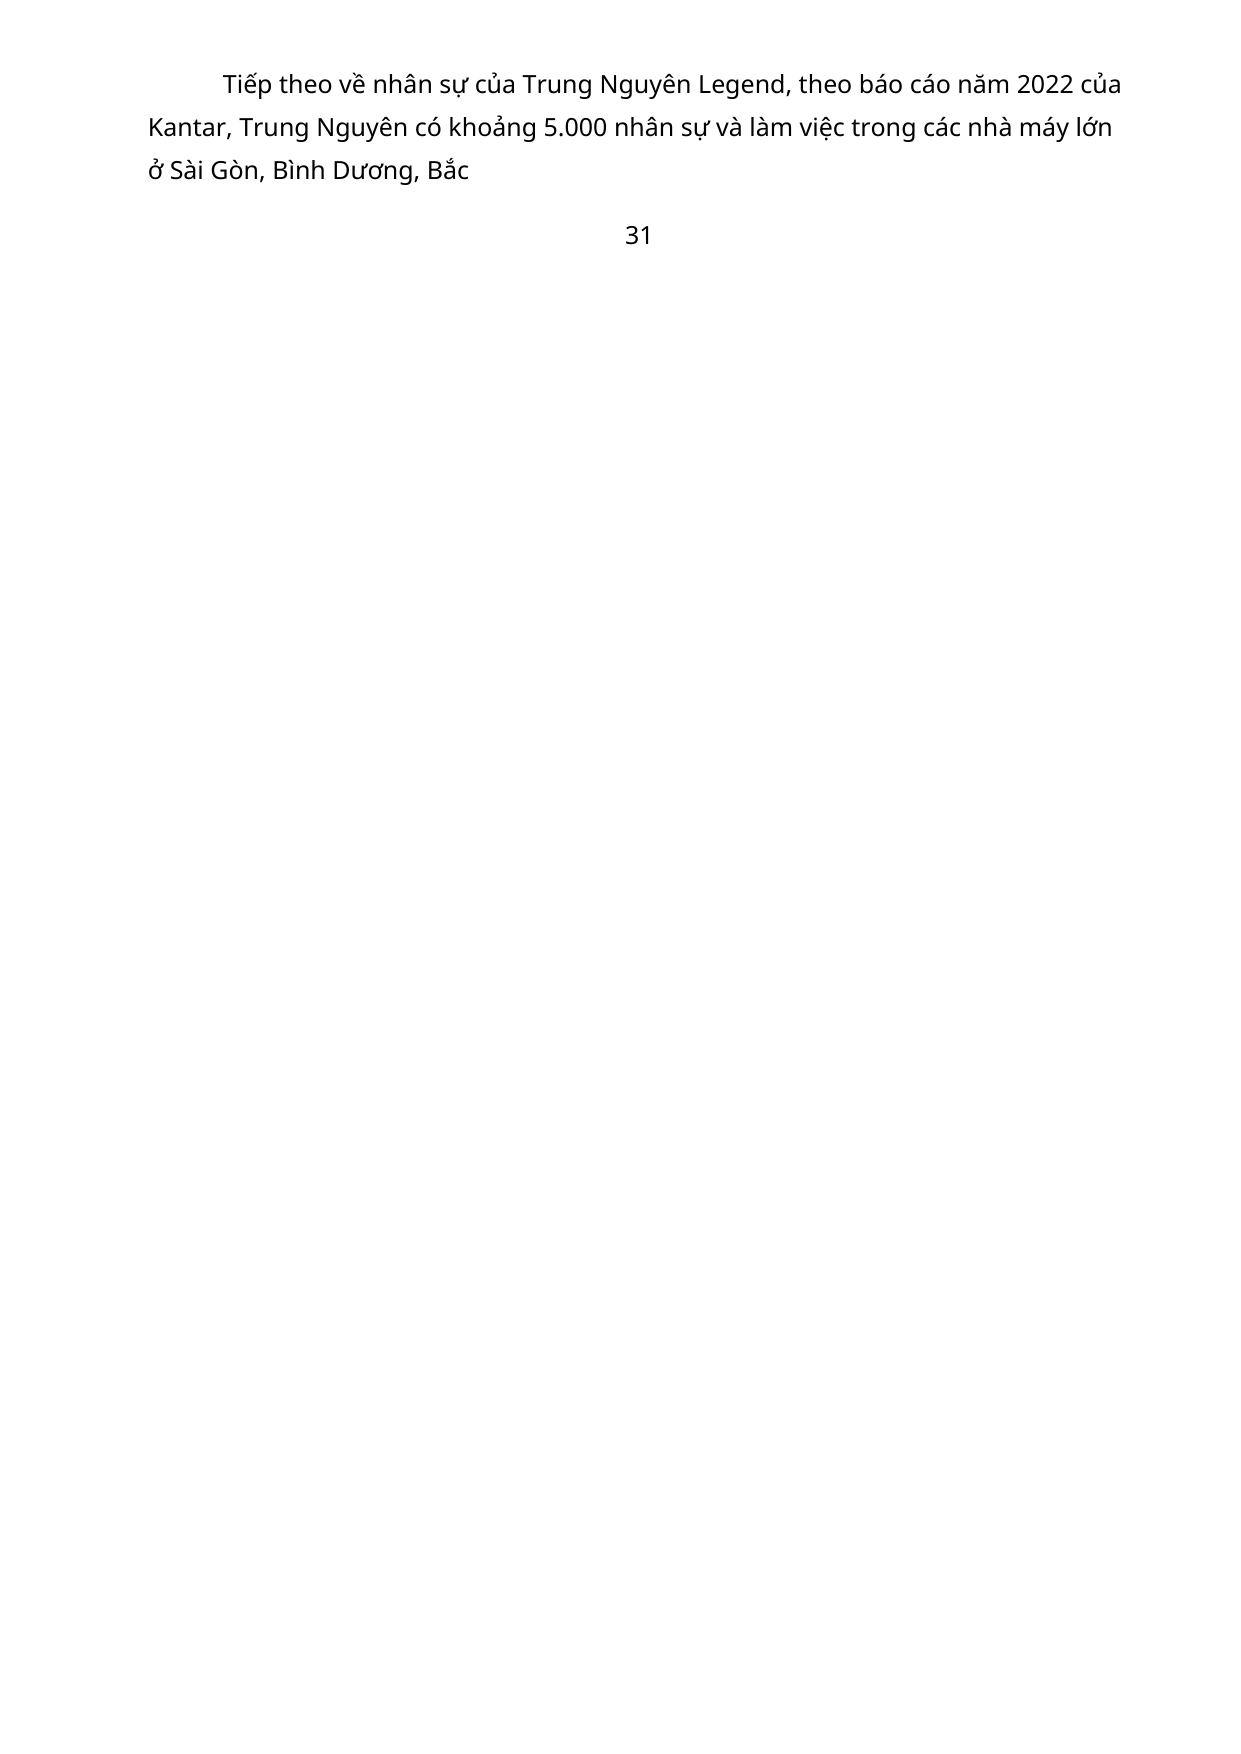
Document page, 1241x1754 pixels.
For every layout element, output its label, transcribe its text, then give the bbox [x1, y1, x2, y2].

text 31 [148, 222, 1131, 250]
text Tiếp theo về nhân sự của Trung Nguyên Legend, theo báo cáo năm 2022 của Kantar, Trung Nguyên có khoảng 5.000 nhân sự và làm việc trong các nhà máy lớn ở Sài Gòn, Bình Dương, Bắc [148, 59, 1131, 188]
